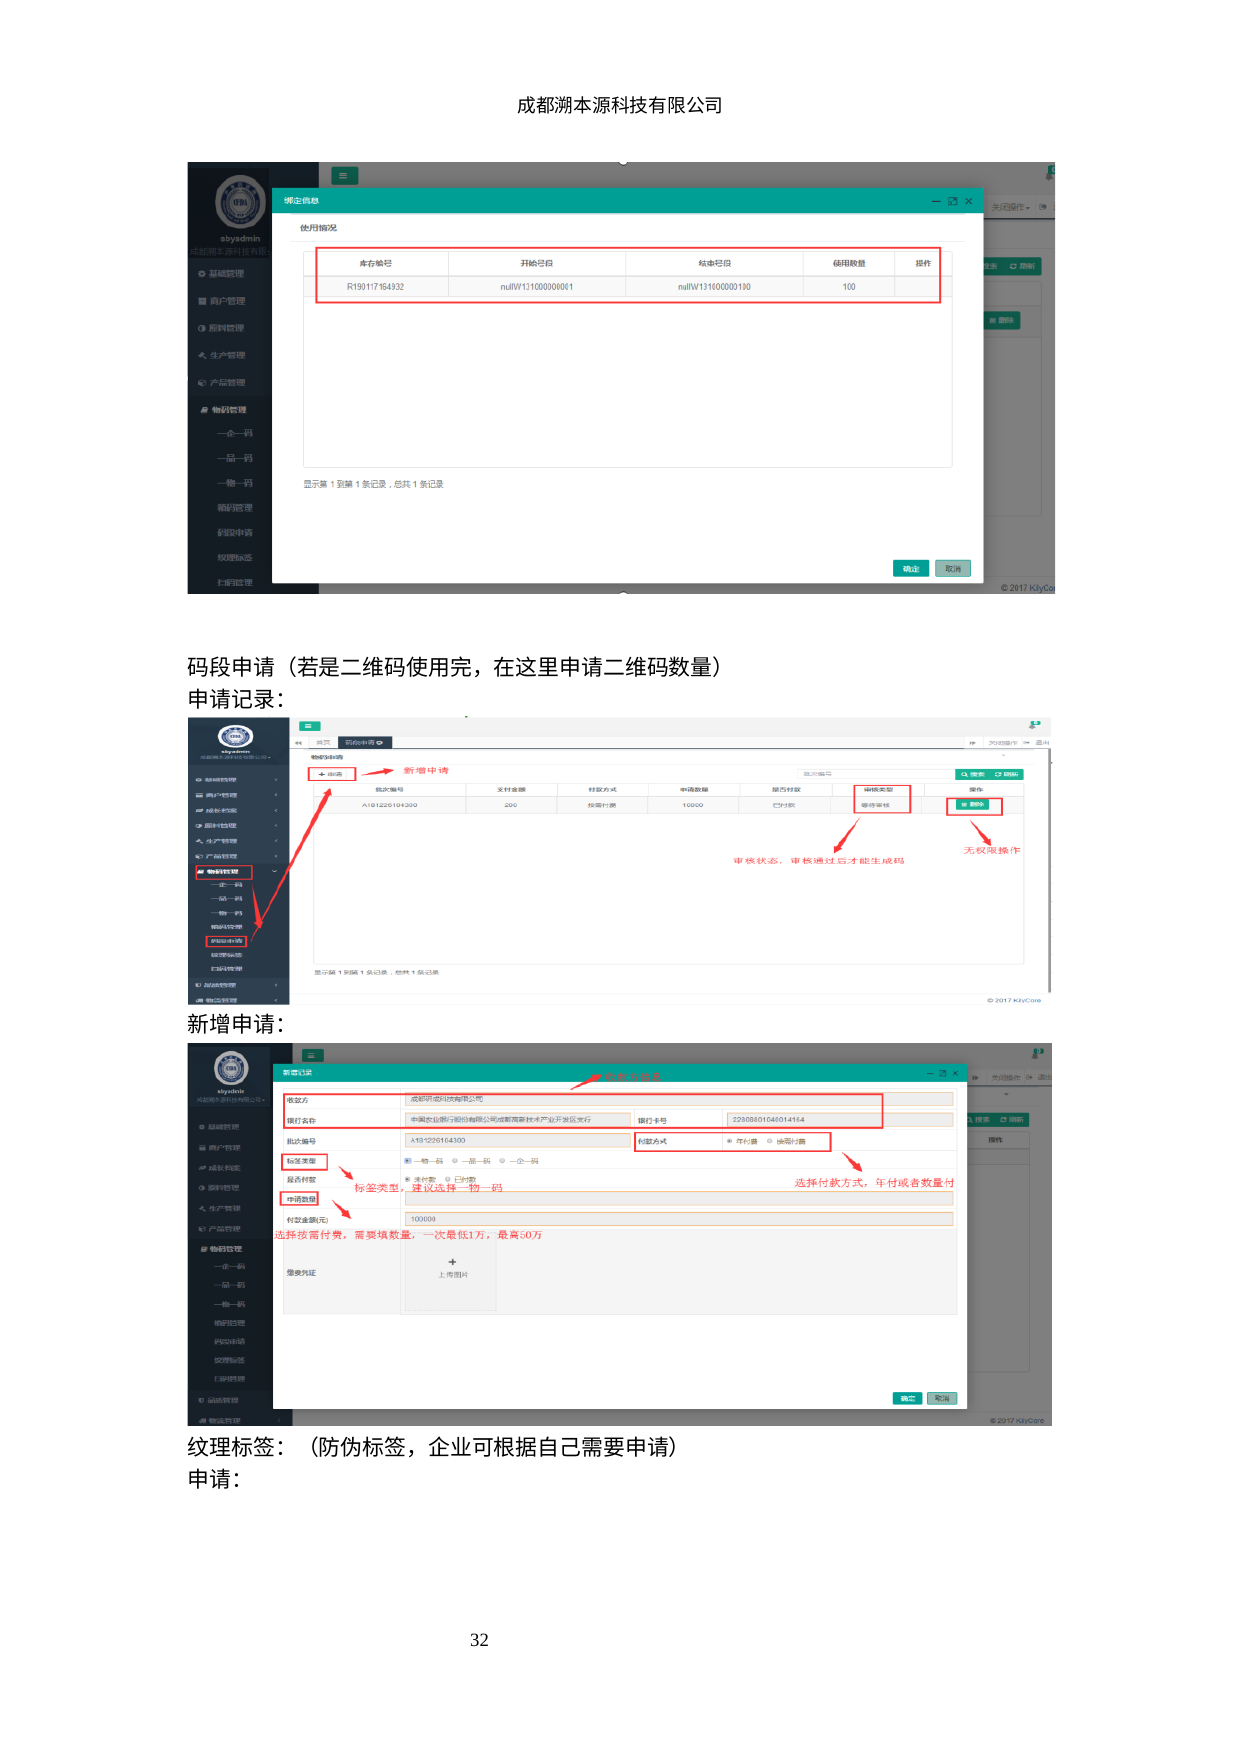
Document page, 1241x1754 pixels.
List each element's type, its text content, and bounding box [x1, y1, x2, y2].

text 申请： [187, 1462, 1053, 1494]
picture [187, 162, 1056, 594]
picture [187, 716, 1053, 1005]
picture [187, 1043, 1052, 1426]
text 码段申请（若是二维码使用完，在这里申请二维码数量） [187, 649, 1053, 682]
text 纹理标签：（防伪标签，企业可根据自己需要申请） [187, 1429, 1053, 1462]
text 申请记录： [187, 682, 1053, 714]
